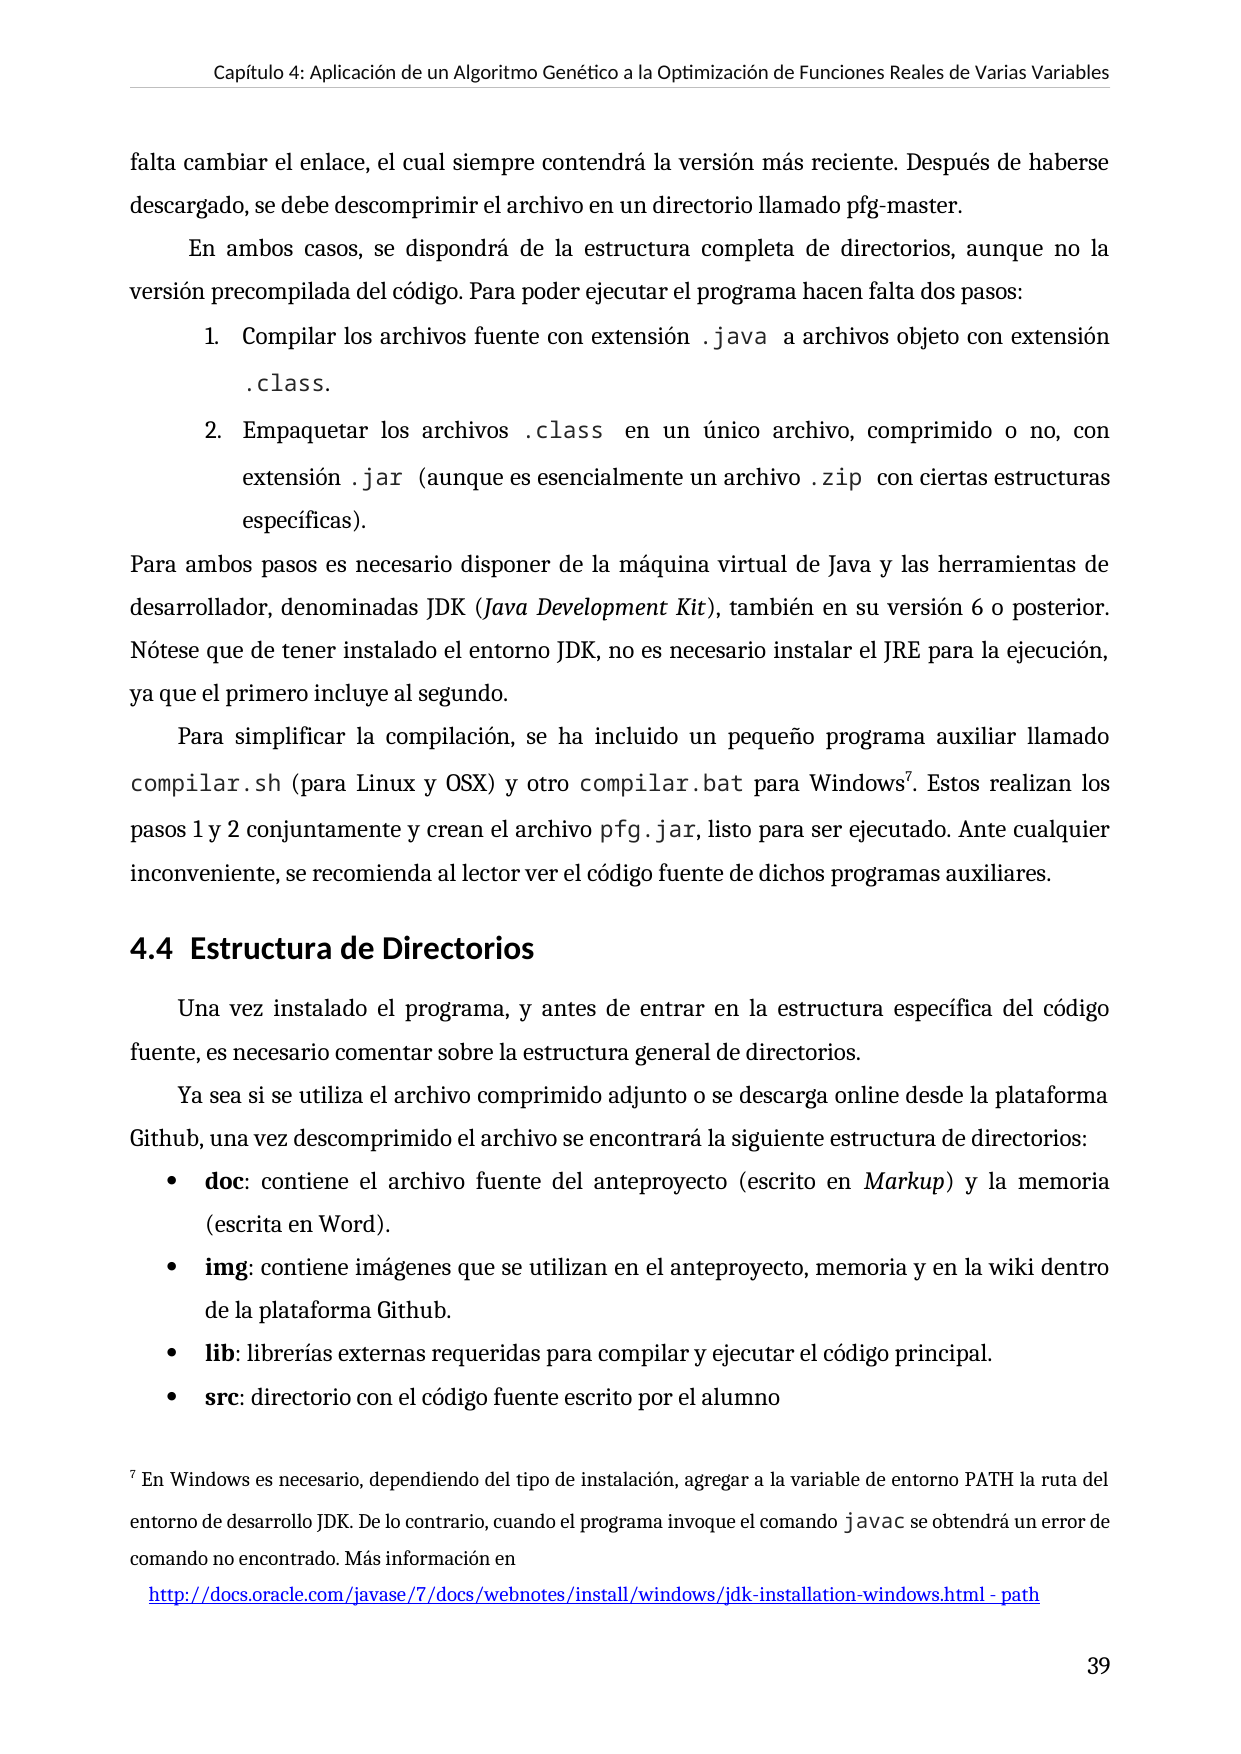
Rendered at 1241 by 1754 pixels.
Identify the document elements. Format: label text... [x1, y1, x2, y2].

text Ya sea si se utiliza el archivo comprimido adjunto o se descarga online desde la plataforma Github, una vez descomprimido el archivo se encontrará la siguiente estructura de directorios: [130, 1081, 1110, 1152]
list Compilar los archivos fuente con extensión .java a archivos objeto con extensión .class. [205, 320, 1110, 398]
text Una vez instalado el programa, y antes de entrar en la estructura específica del código fuente, es necesario comentar sobre la estructura general de directorios. [130, 994, 1110, 1066]
list Empaquetar los archivos .class en un único archivo, comprimido o no, con extensión .jar (aunque es esencialmente un archivo .zip con ciertas estructuras específicas). [205, 414, 1110, 535]
list img: contiene imágenes que se utilizan en el anteproyecto, memoria y en la wiki dentro de la plataforma Github. [167, 1253, 1110, 1325]
list doc: contiene el archivo fuente del anteproyecto (escrito en Markup) y la memoria (escrita en Word). [167, 1167, 1110, 1239]
list lib: librerías externas requeridas para compilar y ejecutar el código principal. [167, 1339, 1110, 1368]
text Para ambos pasos es necesario disponer de la máquina virtual de Java y las herramientas de desarrollador, denominadas JDK (Java Development Kit), también en su versión 6 o posterior. Nótese que de tener instalado el entorno JDK, no es necesario instalar el JRE para la ejecución, ya que el primero incluye al segundo. [130, 549, 1110, 708]
subtitle Estructura de Directorios [130, 927, 1110, 968]
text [130, 148, 1110, 219]
text En ambos casos, se dispondrá de la estructura completa de directorios, aunque no la versión precompilada del código. Para poder ejecutar el programa hacen falta dos pasos: [130, 234, 1110, 306]
list src: directorio con el código fuente escrito por el alumno [167, 1382, 1110, 1411]
text Para simplificar la compilación, se ha incluido un pequeño programa auxiliar llamado compilar.sh (para Linux y OSX) y otro compilar.bat para Windows. Estos realizan los pasos 1 y 2 conjuntamente y crean el archivo pfg.jar, listo para ser ejecutado. Ante cualquier inconveniente, se recomienda al lector ver el código fuente de dichos programas auxiliares. [130, 722, 1110, 888]
